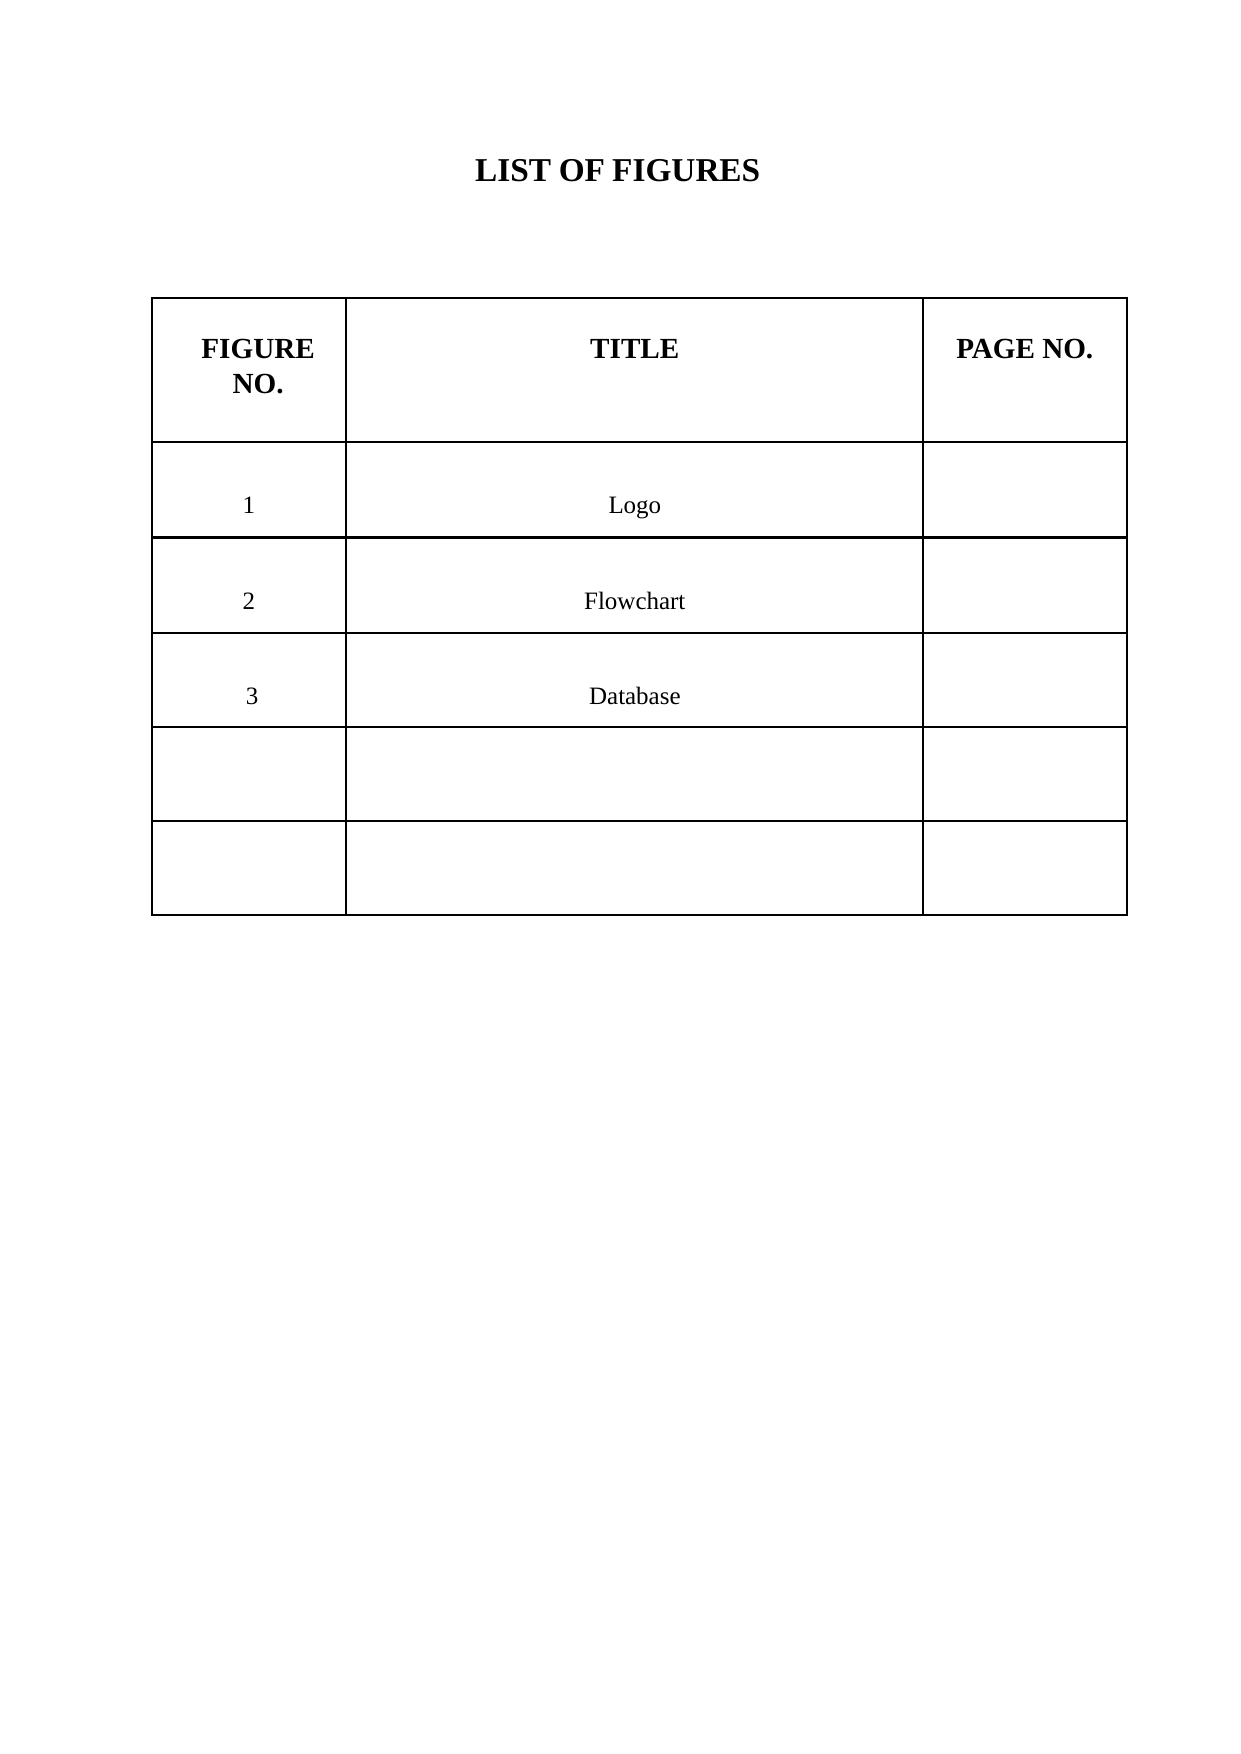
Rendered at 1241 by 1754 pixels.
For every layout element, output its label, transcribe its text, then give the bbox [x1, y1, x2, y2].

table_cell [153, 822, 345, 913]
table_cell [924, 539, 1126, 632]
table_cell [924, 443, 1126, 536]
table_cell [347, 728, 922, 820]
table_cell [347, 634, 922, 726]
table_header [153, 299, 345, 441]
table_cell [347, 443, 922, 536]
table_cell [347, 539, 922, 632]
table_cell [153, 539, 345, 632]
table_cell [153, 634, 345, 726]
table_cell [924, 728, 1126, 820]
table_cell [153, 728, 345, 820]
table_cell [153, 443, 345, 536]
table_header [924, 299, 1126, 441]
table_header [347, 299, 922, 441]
text LIST OF FIGURES [375, 150, 1090, 188]
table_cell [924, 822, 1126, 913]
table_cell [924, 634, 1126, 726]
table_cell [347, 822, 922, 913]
